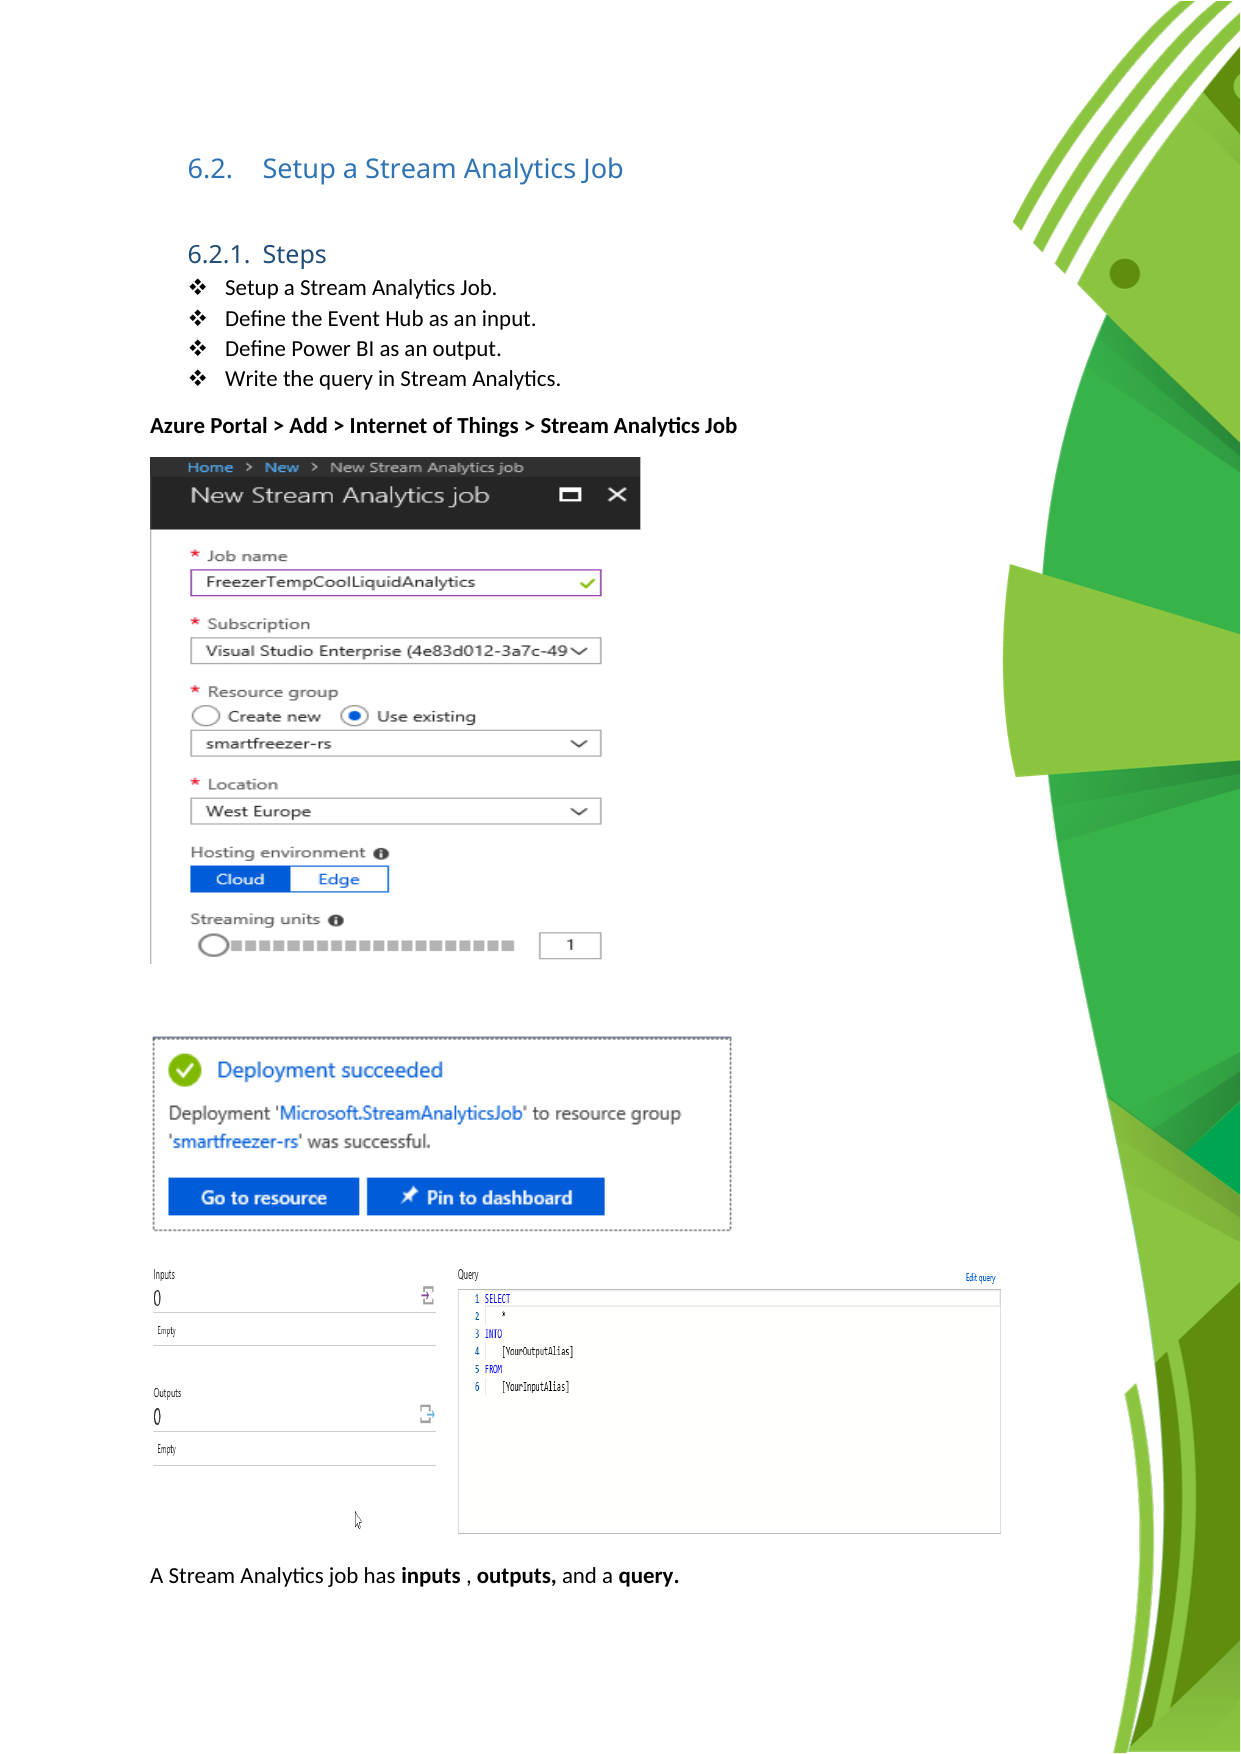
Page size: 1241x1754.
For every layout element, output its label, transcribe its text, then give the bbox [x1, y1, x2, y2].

list Setup a Stream Analytics Job. [187, 273, 1090, 301]
subtitle Steps [187, 237, 1090, 271]
picture [150, 1, 1241, 1753]
text A Stream Analytics job has inputs , outputs, and a query. [150, 1561, 1090, 1589]
subtitle Setup a Stream Analytics Job [187, 150, 1090, 187]
picture [150, 1029, 741, 1236]
list Define Power BI as an output. [187, 334, 1090, 362]
list Write the query in Stream Analytics. [187, 364, 1090, 392]
list Define the Event Hub as an input. [187, 304, 1090, 332]
text Azure Portal > Add > Internet of Things > Stream Analytics Job [150, 411, 1090, 439]
picture [150, 457, 641, 964]
